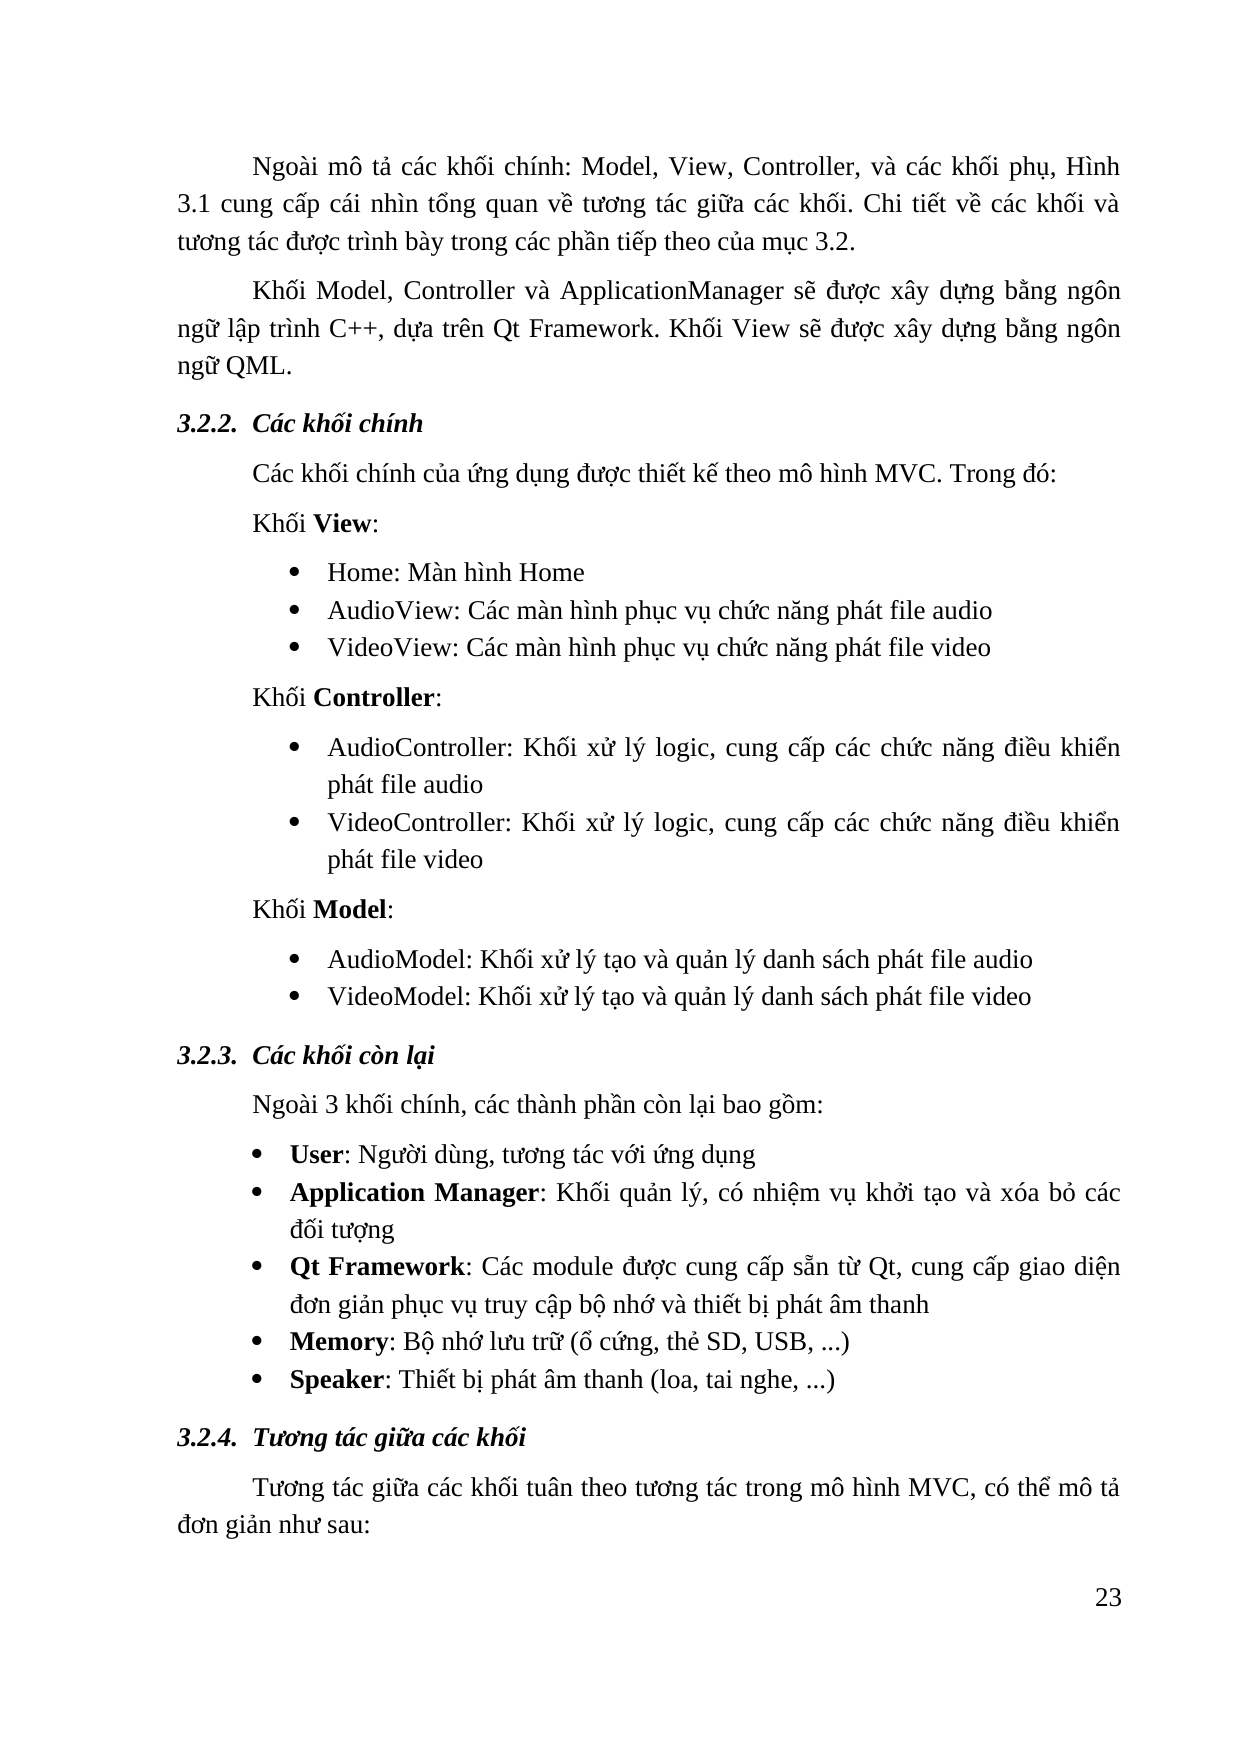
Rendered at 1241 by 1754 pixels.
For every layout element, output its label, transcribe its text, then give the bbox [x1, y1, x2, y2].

subtitle Các khối còn lại [177, 1039, 1122, 1070]
text Các khối chính của ứng dụng được thiết kế theo mô hình MVC. Trong đó: [252, 457, 1122, 488]
list AudioController: Khối xử lý logic, cung cấp các chức năng điều khiển phát file audio [289, 731, 1122, 800]
list Speaker: Thiết bị phát âm thanh (loa, tai nghe, ...) [252, 1363, 1122, 1394]
list Memory: Bộ nhớ lưu trữ (ổ cứng, thẻ SD, USB, ...) [252, 1325, 1122, 1356]
list VideoModel: Khối xử lý tạo và quản lý danh sách phát file video [289, 980, 1122, 1012]
list AudioView: Các màn hình phục vụ chức năng phát file audio [289, 594, 1122, 625]
list VideoController: Khối xử lý logic, cung cấp các chức năng điều khiển phát file video [289, 806, 1122, 874]
list User: Người dùng, tương tác với ứng dụng [252, 1138, 1122, 1169]
subtitle Tương tác giữa các khối [177, 1421, 1122, 1452]
text Ngoài 3 khối chính, các thành phần còn lại bao gồm: [177, 1088, 1122, 1120]
text Khối View: [177, 507, 1122, 538]
text Ngoài mô tả các khối chính: Model, View, Controller, và các khối phụ, Hình 3.1 cung cấp cái nhìn tổng quan về tương tác giữa các khối. Chi tiết về các khối và tương tác được trình bày trong các phần tiếp theo của mục 3.2. [177, 150, 1122, 256]
subtitle Các khối chính [177, 407, 1122, 438]
list Qt Framework: Các module được cung cấp sẵn từ Qt, cung cấp giao diện đơn giản phục vụ truy cập bộ nhớ và thiết bị phát âm thanh [252, 1251, 1122, 1319]
list AudioModel: Khối xử lý tạo và quản lý danh sách phát file audio [289, 943, 1122, 974]
text Khối Model: [177, 893, 1122, 924]
text Khối Controller: [177, 681, 1122, 713]
text Tương tác giữa các khối tuân theo tương tác trong mô hình MVC, có thể mô tả đơn giản như sau: [177, 1471, 1122, 1539]
list VideoView: Các màn hình phục vụ chức năng phát file video [289, 631, 1122, 663]
list Application Manager: Khối quản lý, có nhiệm vụ khởi tạo và xóa bỏ các đối tượng [252, 1176, 1122, 1244]
list Home: Màn hình Home [289, 556, 1122, 588]
text Khối Model, Controller và ApplicationManager sẽ được xây dựng bằng ngôn ngữ lập trình C++, dựa trên Qt Framework. Khối View sẽ được xây dựng bằng ngôn ngữ QML. [177, 274, 1122, 380]
